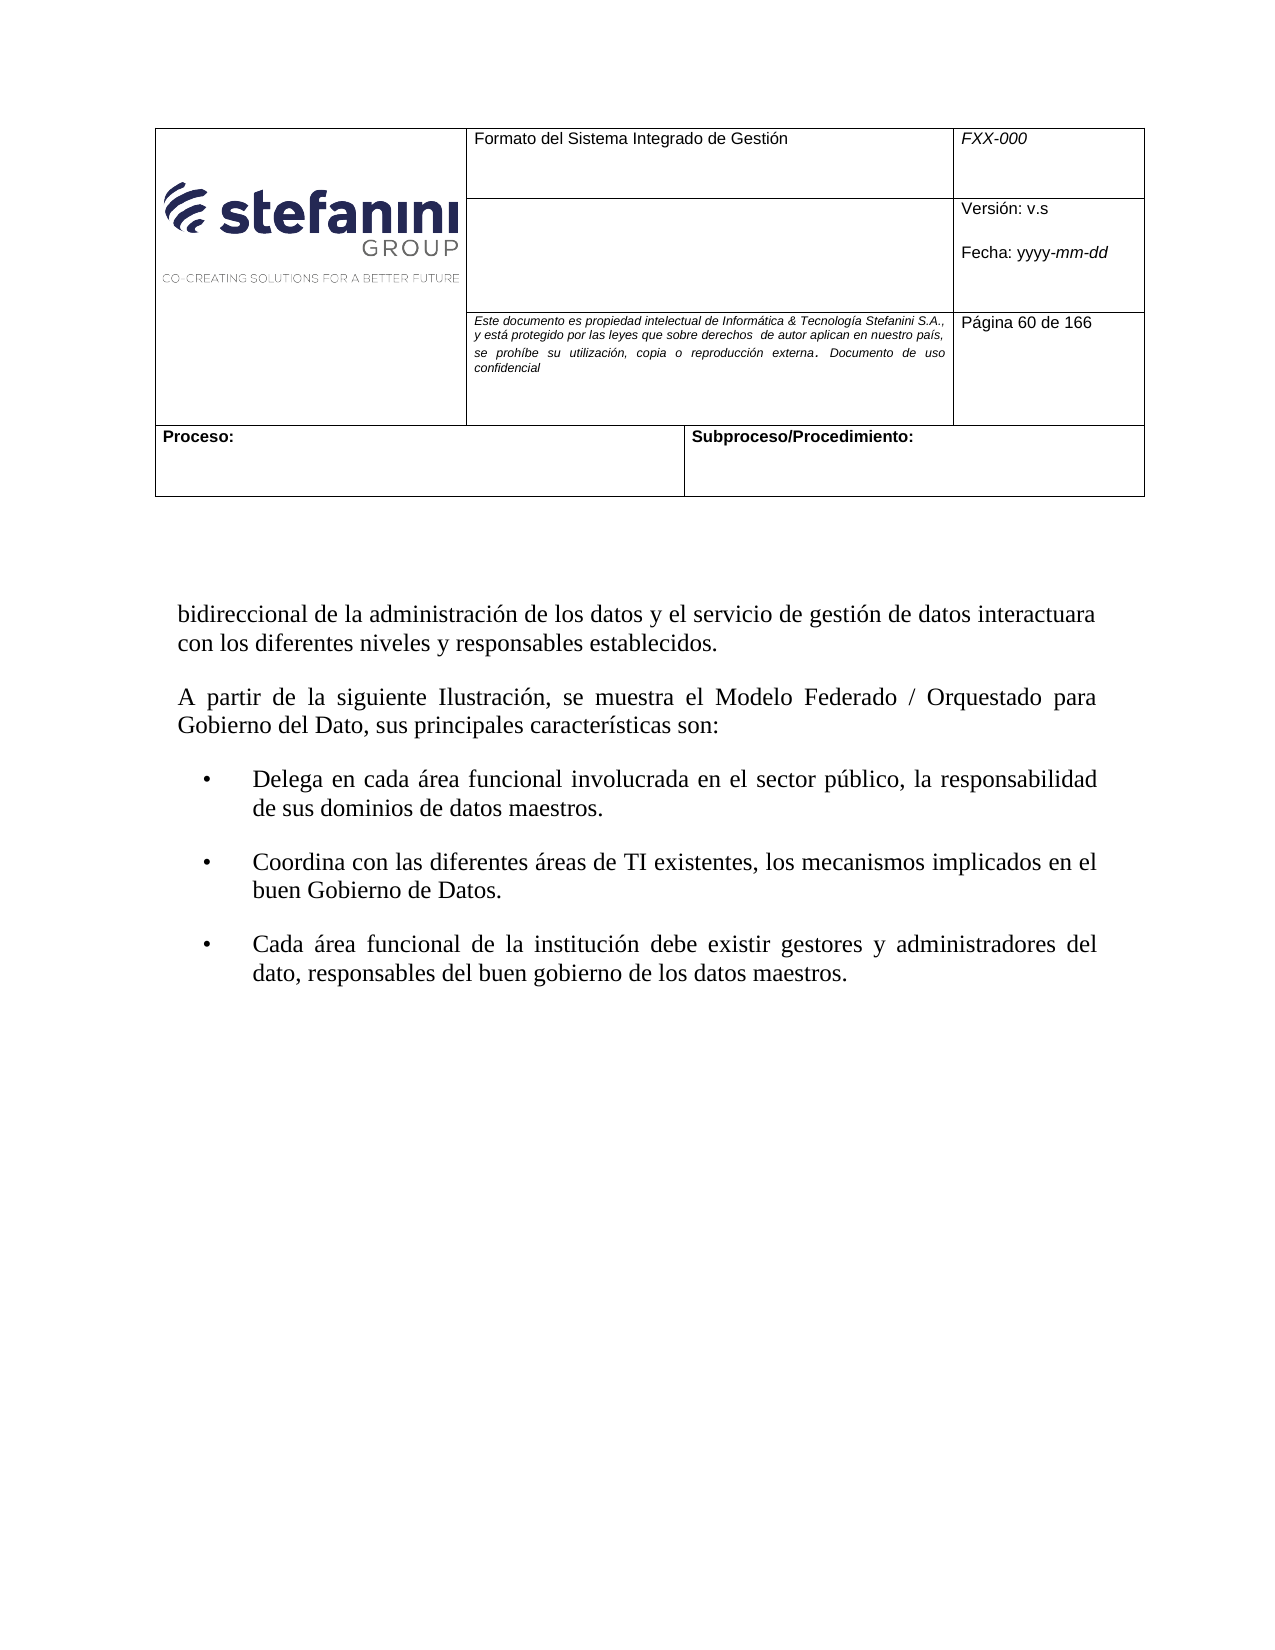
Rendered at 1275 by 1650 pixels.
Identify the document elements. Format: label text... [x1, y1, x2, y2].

text MINTIC propone que las entidades públicas adopten el gobierno del dato desde la perspectiva del Modelo Federado, el cual es detallado en la guía “G.INF.06 Guía Técnica de Información - Gobierno del dato”, según este modelo operativo la responsabilidad de los datos se delega en cada área funcional, se coordina con las áreas de TI y se da gran relevancia a que exista en cada una de estas áreas funcionales los roles de gestor y administrador del dato; al momento de realizar la implementación las actividades se enfocan en: Administración del dato maestro, Arquitectura del dato, Custodia del dato, Calidad del dato, Gestión de la demanda y Aprovisionamiento. En paralelo el flujo bidireccional de la administración de los datos y el servicio de gestión de datos interactuara con los diferentes niveles y responsables establecidos. [177, 599, 1098, 657]
picture [162, 182, 460, 286]
list Delega en cada área funcional involucrada en el sector público, la responsabilidad de sus dominios de datos maestros. [202, 764, 1098, 822]
text A partir de la siguiente Ilustración, se muestra el Modelo Federado / Orquestado para Gobierno del Dato, sus principales características son: [177, 682, 1098, 739]
list Coordina con las diferentes áreas de TI existentes, los mecanismos implicados en el buen Gobierno de Datos. [202, 847, 1098, 904]
list Cada área funcional de la institución debe existir gestores y administradores del dato, responsables del buen gobierno de los datos maestros. [202, 929, 1098, 987]
